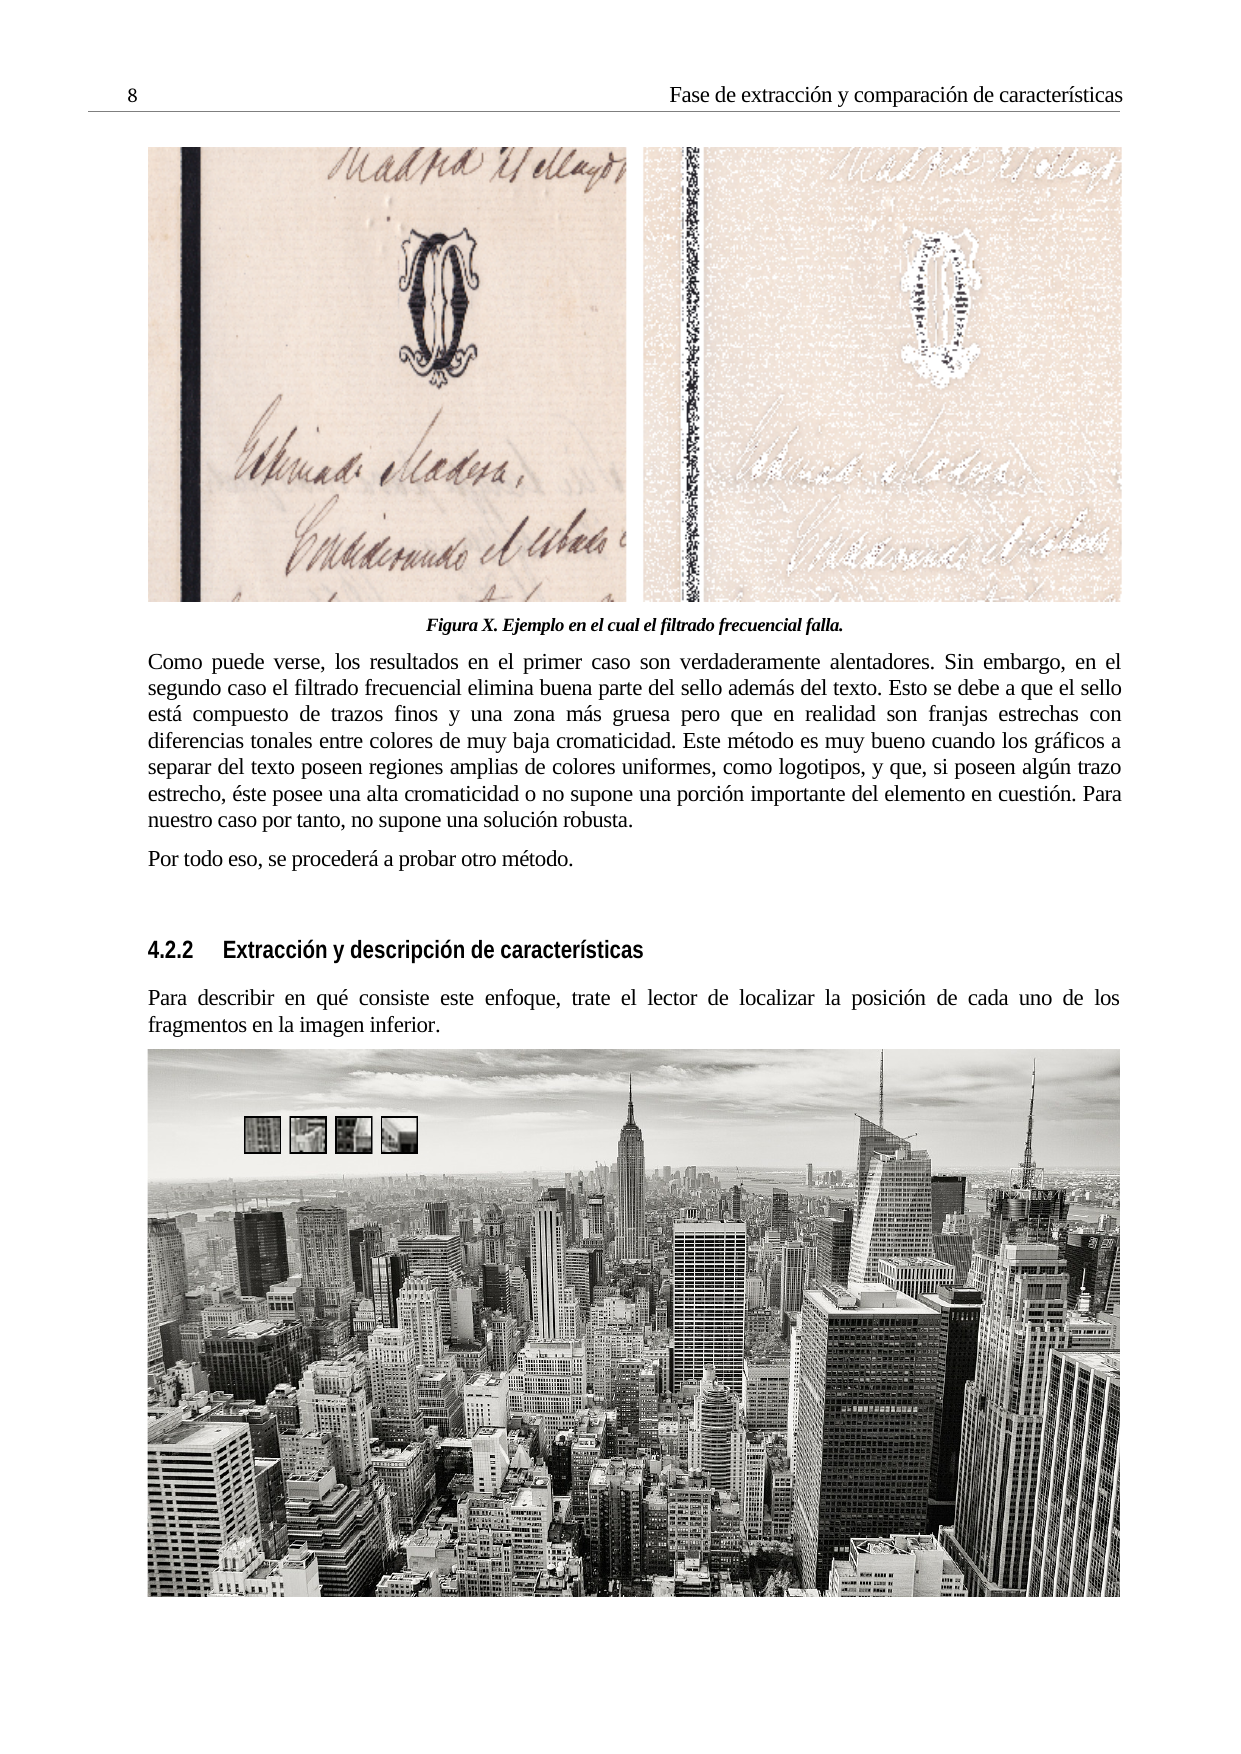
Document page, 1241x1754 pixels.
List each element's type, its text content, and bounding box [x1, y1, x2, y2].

picture [148, 147, 1122, 602]
text Por todo eso, se procederá a probar otro método. [148, 845, 1122, 871]
text Para describir en qué consiste este enfoque, trate el lector de localizar la posición de cada uno de los fragmentos en la imagen inferior. [148, 984, 1122, 1037]
text Como puede verse, los resultados en el primer caso son verdaderamente alentadores. Sin embargo, en el segundo caso el filtrado frecuencial elimina buena parte del sello además del texto. Esto se debe a que el sello está compuesto de trazos finos y una zona más gruesa pero que en realidad son franjas estrechas con diferencias tonales entre colores de muy baja cromaticidad. Este método es muy bueno cuando los gráficos a separar del texto poseen regiones amplias de colores uniformes, como logotipos, y que, si poseen algún trazo estrecho, éste posee una alta cromaticidad o no supone una porción importante del elemento en cuestión. Para nuestro caso por tanto, no supone una solución robusta. [148, 648, 1122, 832]
picture [147, 1049, 1120, 1597]
subtitle Extracción y descripción de características [148, 935, 1122, 964]
text Figura X. Ejemplo en el cual el filtrado frecuencial falla. [148, 614, 1122, 635]
